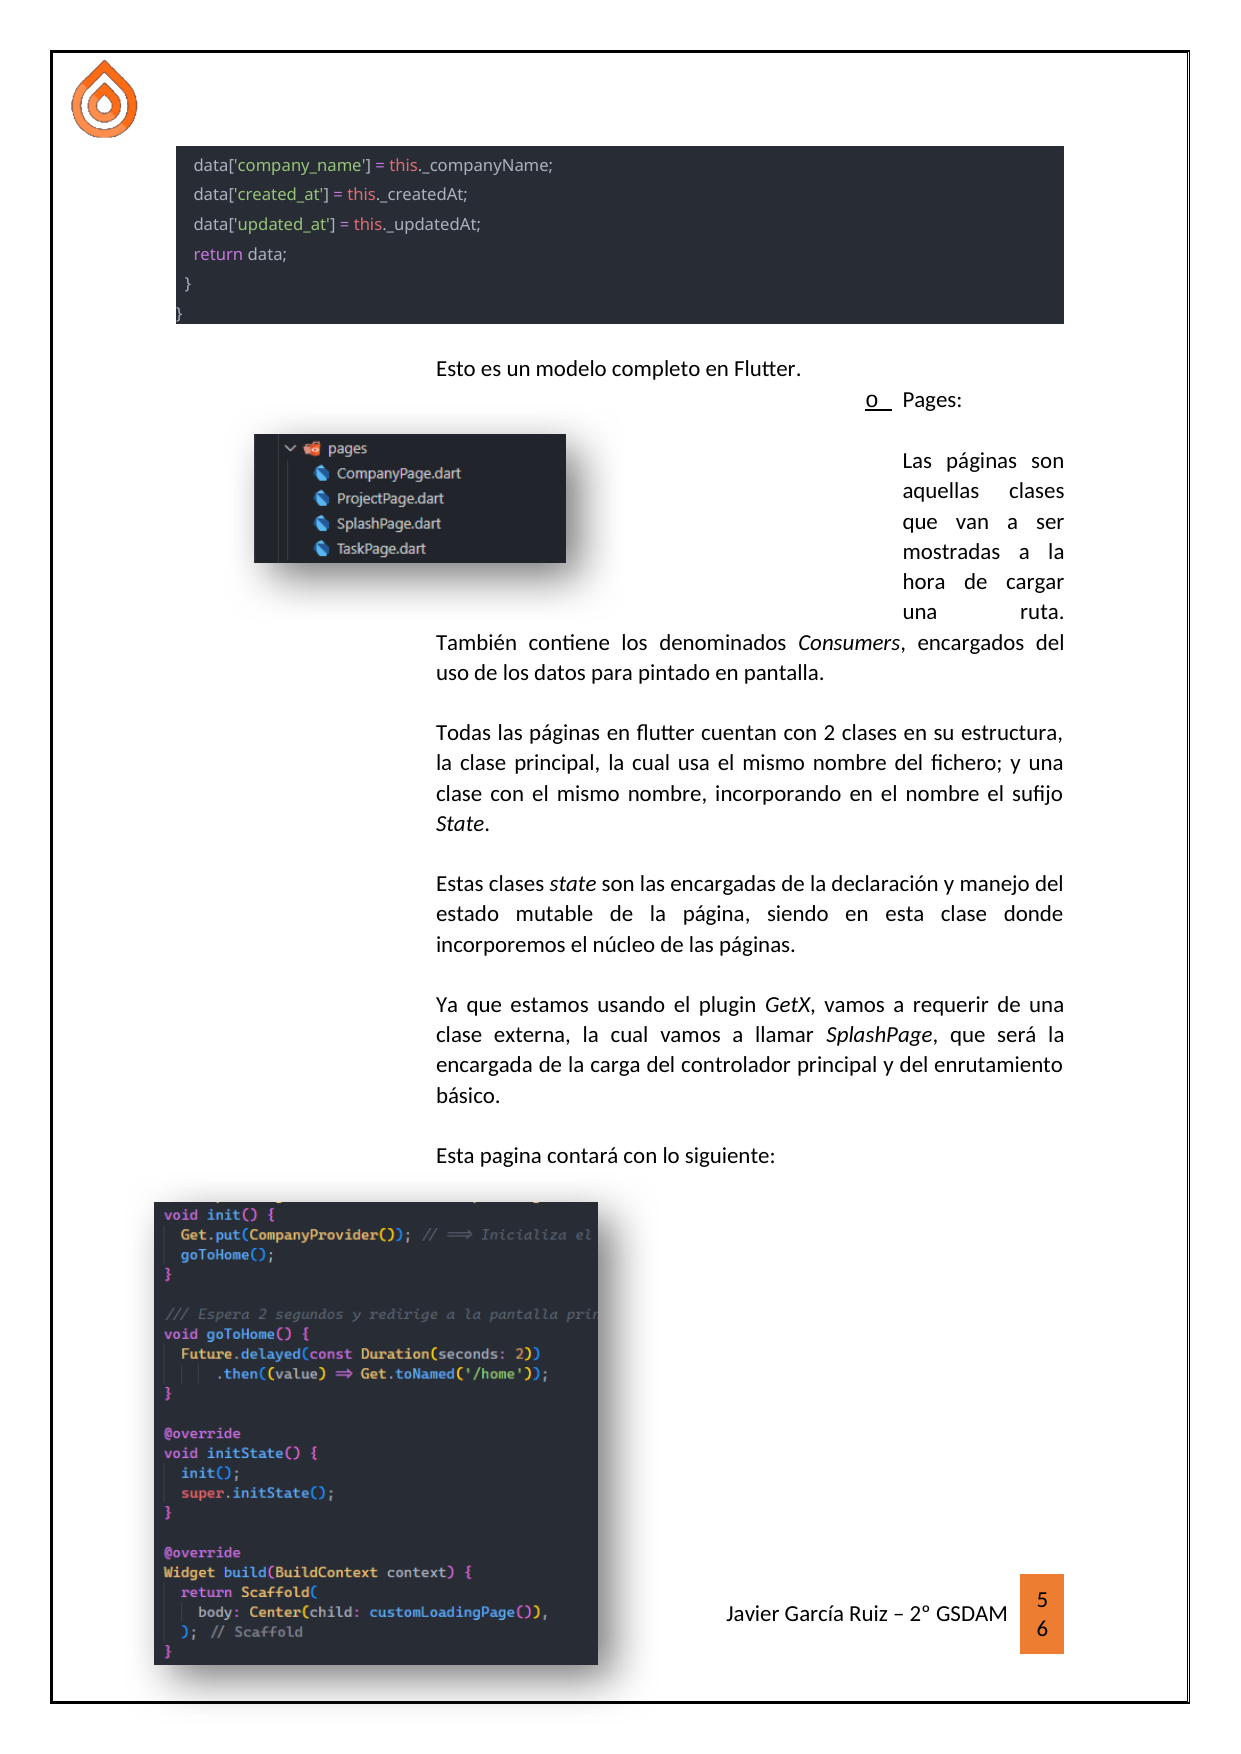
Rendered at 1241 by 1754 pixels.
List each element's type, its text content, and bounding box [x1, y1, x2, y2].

picture [64, 58, 143, 137]
list Pages: [398, 385, 1064, 414]
list Esta pagina contará con lo siguiente: [436, 1141, 1064, 1169]
list Esto es un modelo completo en Flutter. [436, 354, 1064, 382]
text data['created_at'] = this._createdAt; [176, 176, 1064, 206]
list Estas clases state son las encargadas de la declaración y manejo del estado mutable de la página, siendo en esta clase donde incorporemos el núcleo de las páginas. [436, 869, 1064, 958]
picture [254, 434, 566, 563]
text return data; [176, 235, 1064, 265]
text data['updated_at'] = this._updatedAt; [176, 206, 1064, 235]
text } [176, 265, 1064, 294]
text data['company_name'] = this._companyName; [176, 146, 1064, 176]
text } [176, 294, 1064, 324]
list Ya que estamos usando el plugin GetX, vamos a requerir de una clase externa, la cual vamos a llamar SplashPage, que será la encargada de la carga del controlador principal y del enrutamiento básico. [436, 990, 1064, 1109]
picture [154, 1202, 598, 1665]
list Las páginas son aquellas clases que van a ser mostradas a la hora de cargar una ruta. También contiene los denominados Consumers, encargados del uso de los datos para pintado en pantalla. [436, 446, 1064, 686]
list Todas las páginas en flutter cuentan con 2 clases en su estructura, la clase principal, la cual usa el mismo nombre del fichero; y una clase con el mismo nombre, incorporando en el nombre el sufijo State. [436, 718, 1064, 837]
